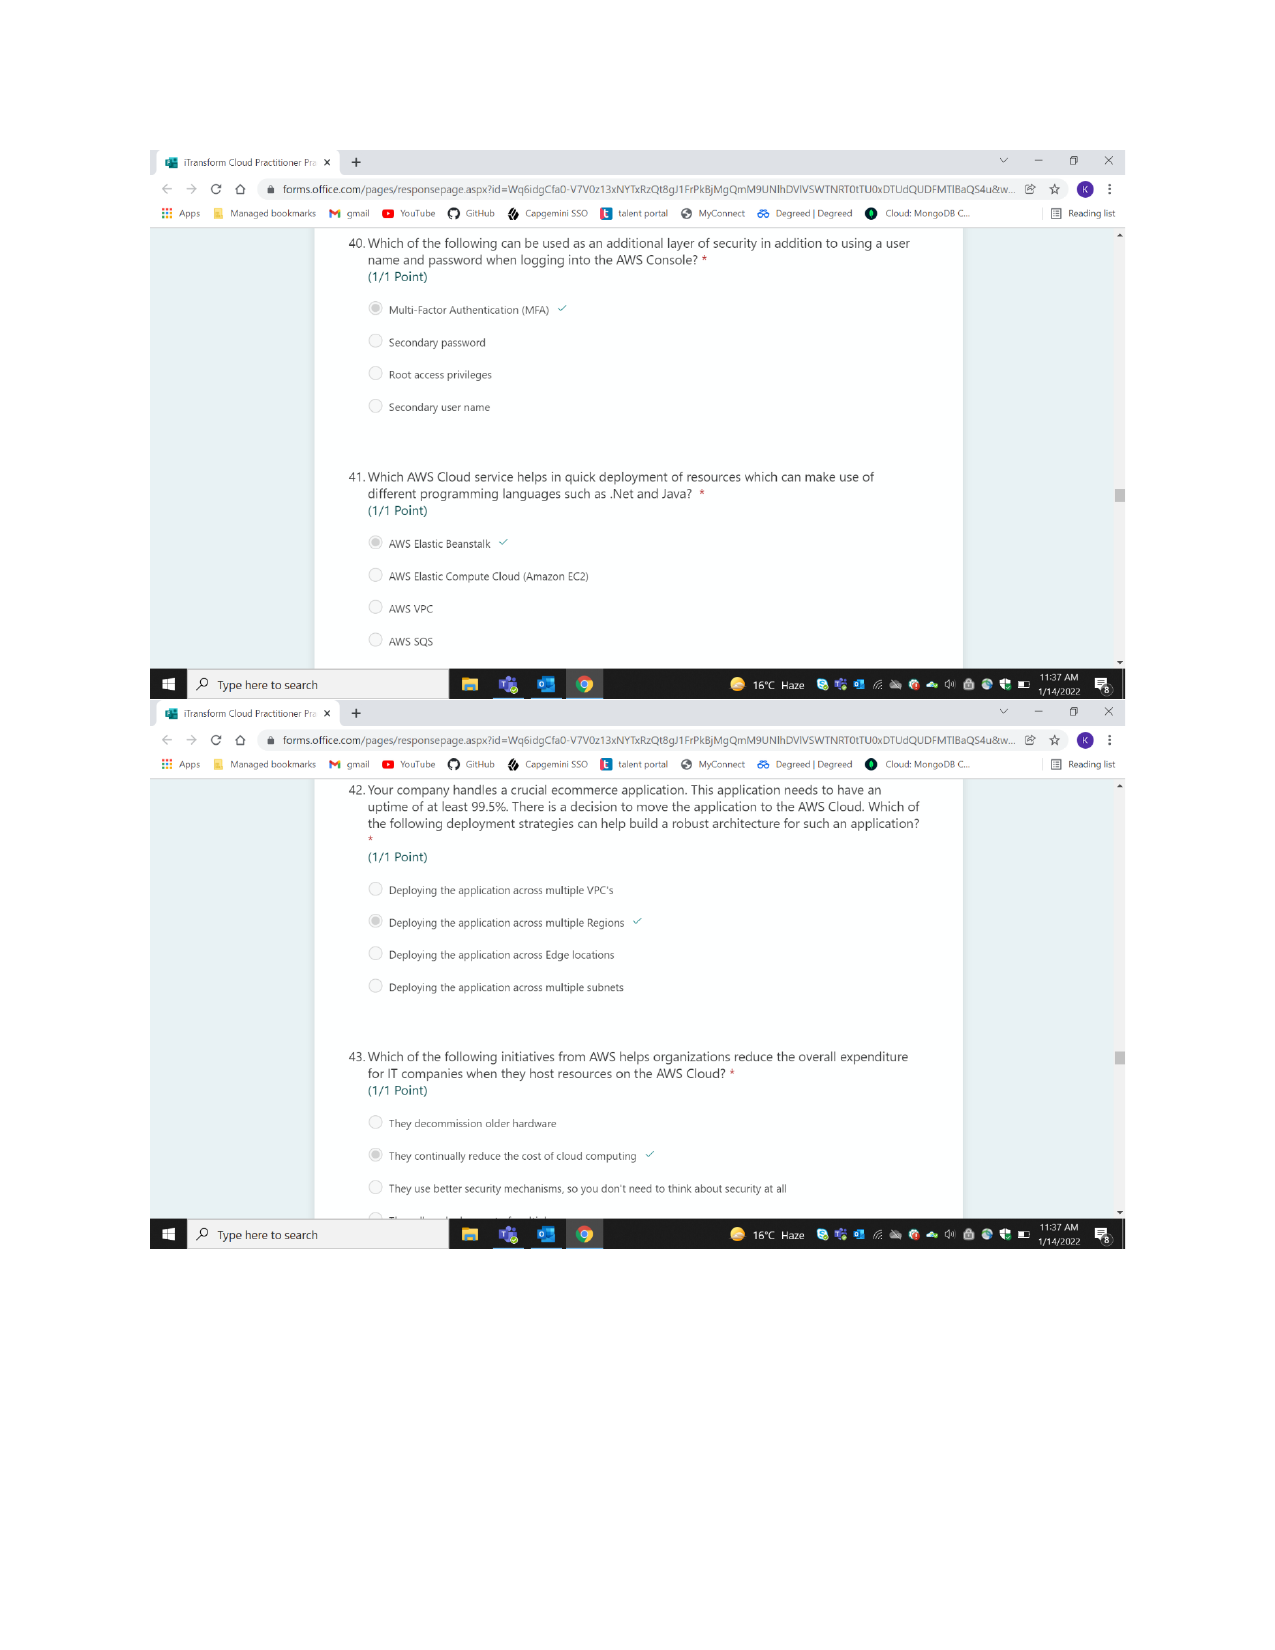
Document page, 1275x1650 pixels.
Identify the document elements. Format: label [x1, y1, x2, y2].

picture [150, 700, 1125, 1249]
picture [150, 150, 1125, 699]
